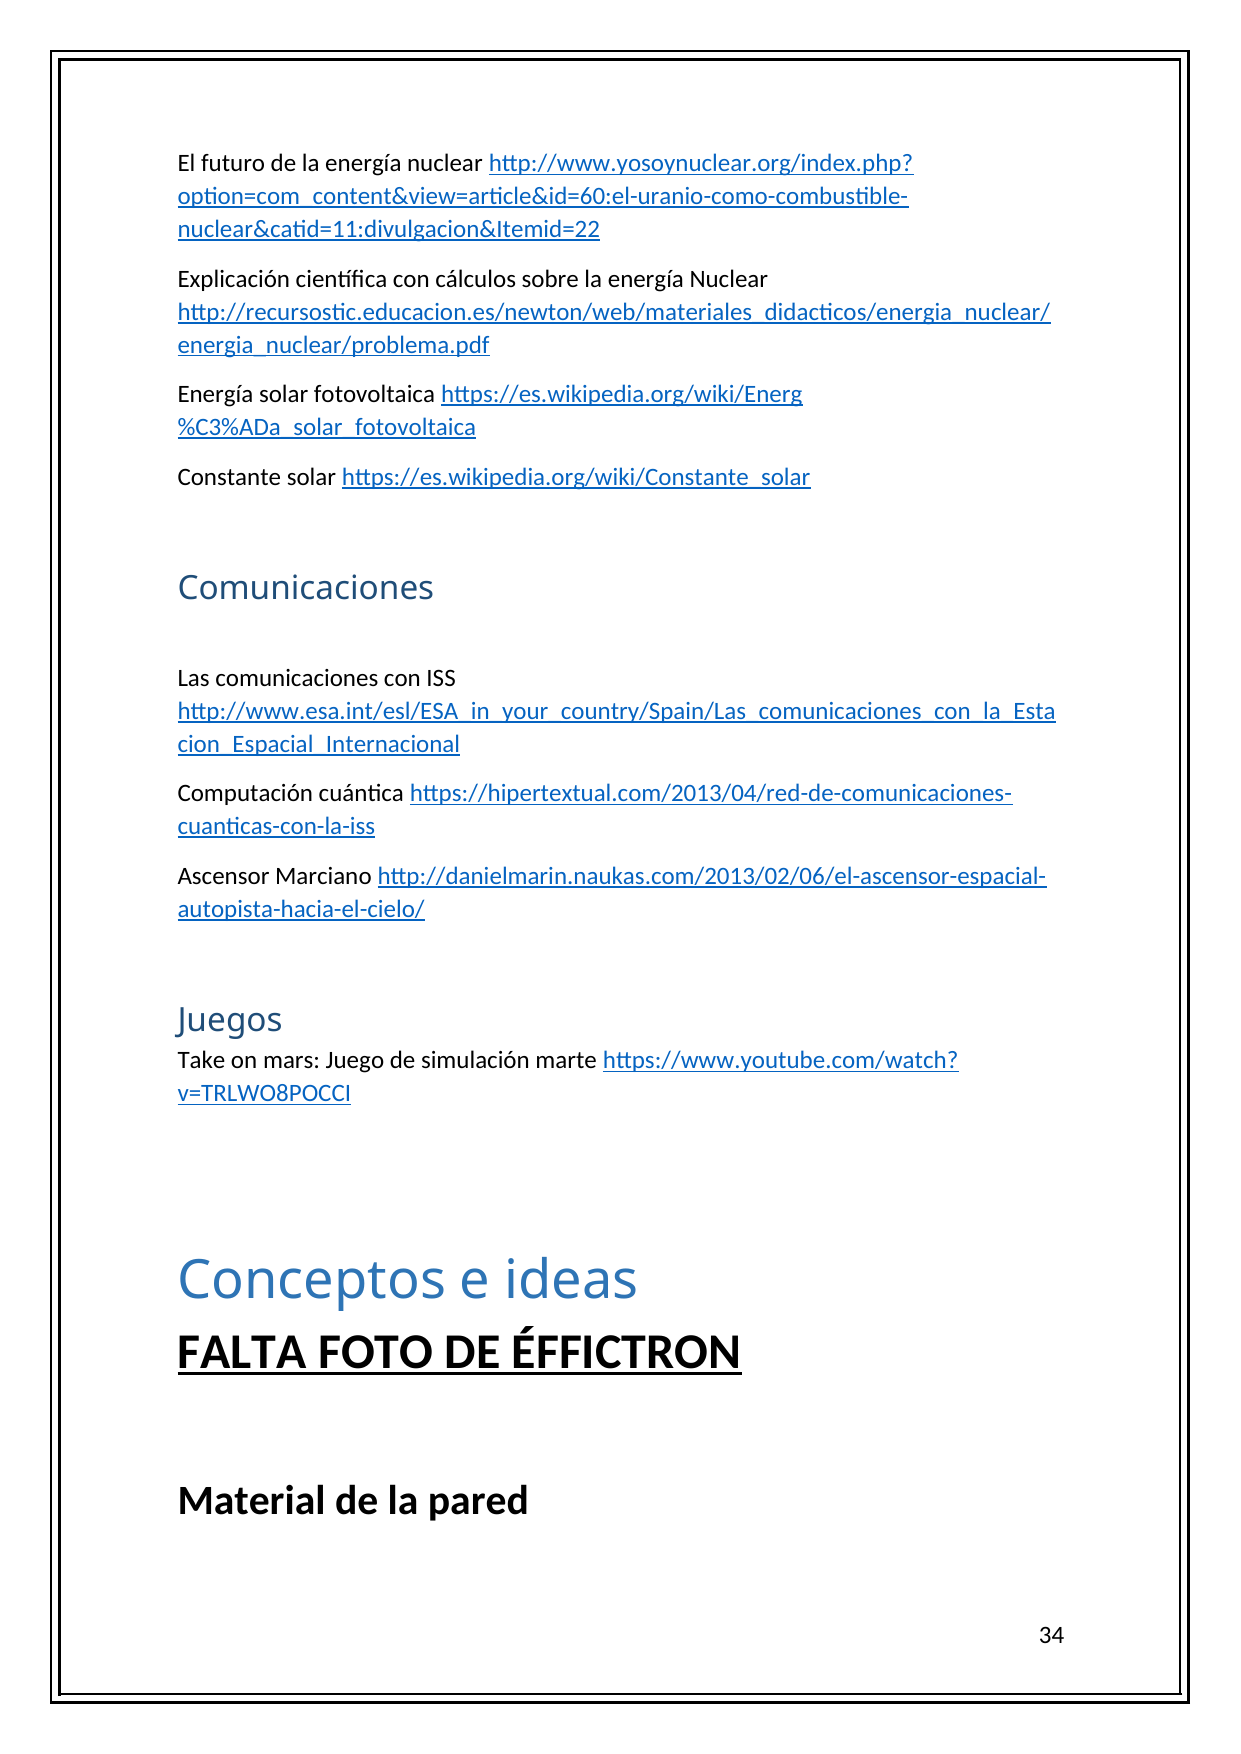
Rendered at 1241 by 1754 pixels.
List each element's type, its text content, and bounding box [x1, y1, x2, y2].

subtitle Juegos [177, 996, 1063, 1041]
text El futuro de la energía nuclear http://www.yosoynuclear.org/index.php?option=com_content&view=article&id=60:el-uranio-como-combustible-nuclear&catid=11:divulgacion&Itemid=22 [177, 148, 1063, 244]
text Material de la pared [177, 1474, 1063, 1524]
subtitle Conceptos e ideas [177, 1240, 1063, 1314]
text Energía solar fotovoltaica https://es.wikipedia.org/wiki/Energ%C3%ADa_solar_fotovoltaica [177, 378, 1063, 442]
text Constante solar https://es.wikipedia.org/wiki/Constante_solar [177, 461, 1063, 491]
text Ascensor Marciano http://danielmarin.naukas.com/2013/02/06/el-ascensor-espacial-autopista-hacia-el-cielo/ [177, 860, 1063, 923]
text Computación cuántica https://hipertextual.com/2013/04/red-de-comunicaciones-cuanticas-con-la-iss [177, 778, 1063, 841]
text Explicación científica con cálculos sobre la energía Nuclear http://recursostic.educacion.es/newton/web/materiales_didacticos/energia_nuclear/energia_nuclear/problema.pdf [177, 263, 1063, 359]
text Las comunicaciones con ISS http://www.esa.int/esl/ESA_in_your_country/Spain/Las_comunicaciones_con_la_Estacion_Espacial_Internacional [177, 662, 1063, 758]
subtitle Comunicaciones [177, 564, 1063, 609]
text Take on mars: Juego de simulación marte https://www.youtube.com/watch?v=TRLWO8POCCI [177, 1045, 1063, 1108]
text FALTA FOTO DE ÉFFICTRON [177, 1320, 1063, 1381]
